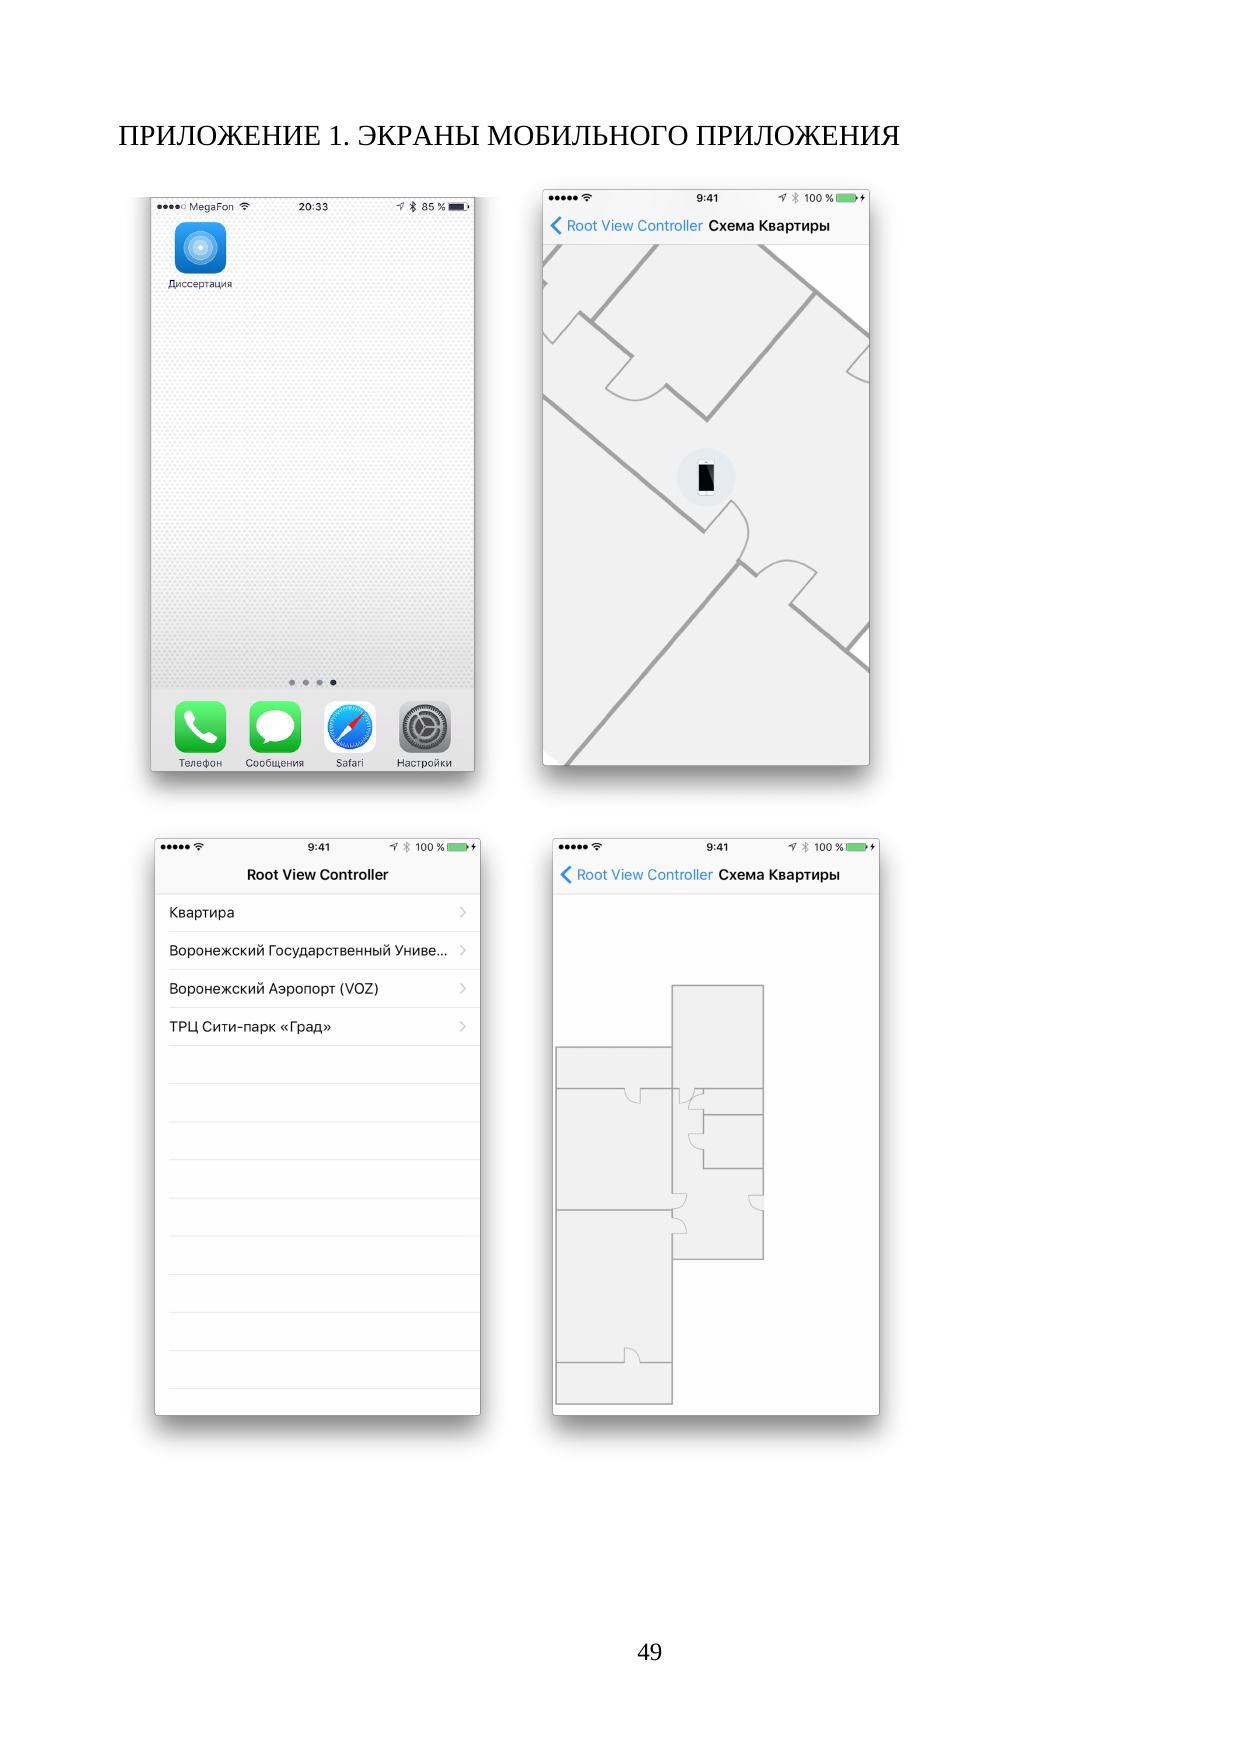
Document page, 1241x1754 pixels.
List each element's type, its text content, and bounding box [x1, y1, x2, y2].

text ПРИЛОЖЕНИЕ 1. ЭКРАНЫ МОБИЛЬНОГО ПРИЛОЖЕНИЯ [118, 118, 1181, 152]
picture [118, 168, 915, 1468]
